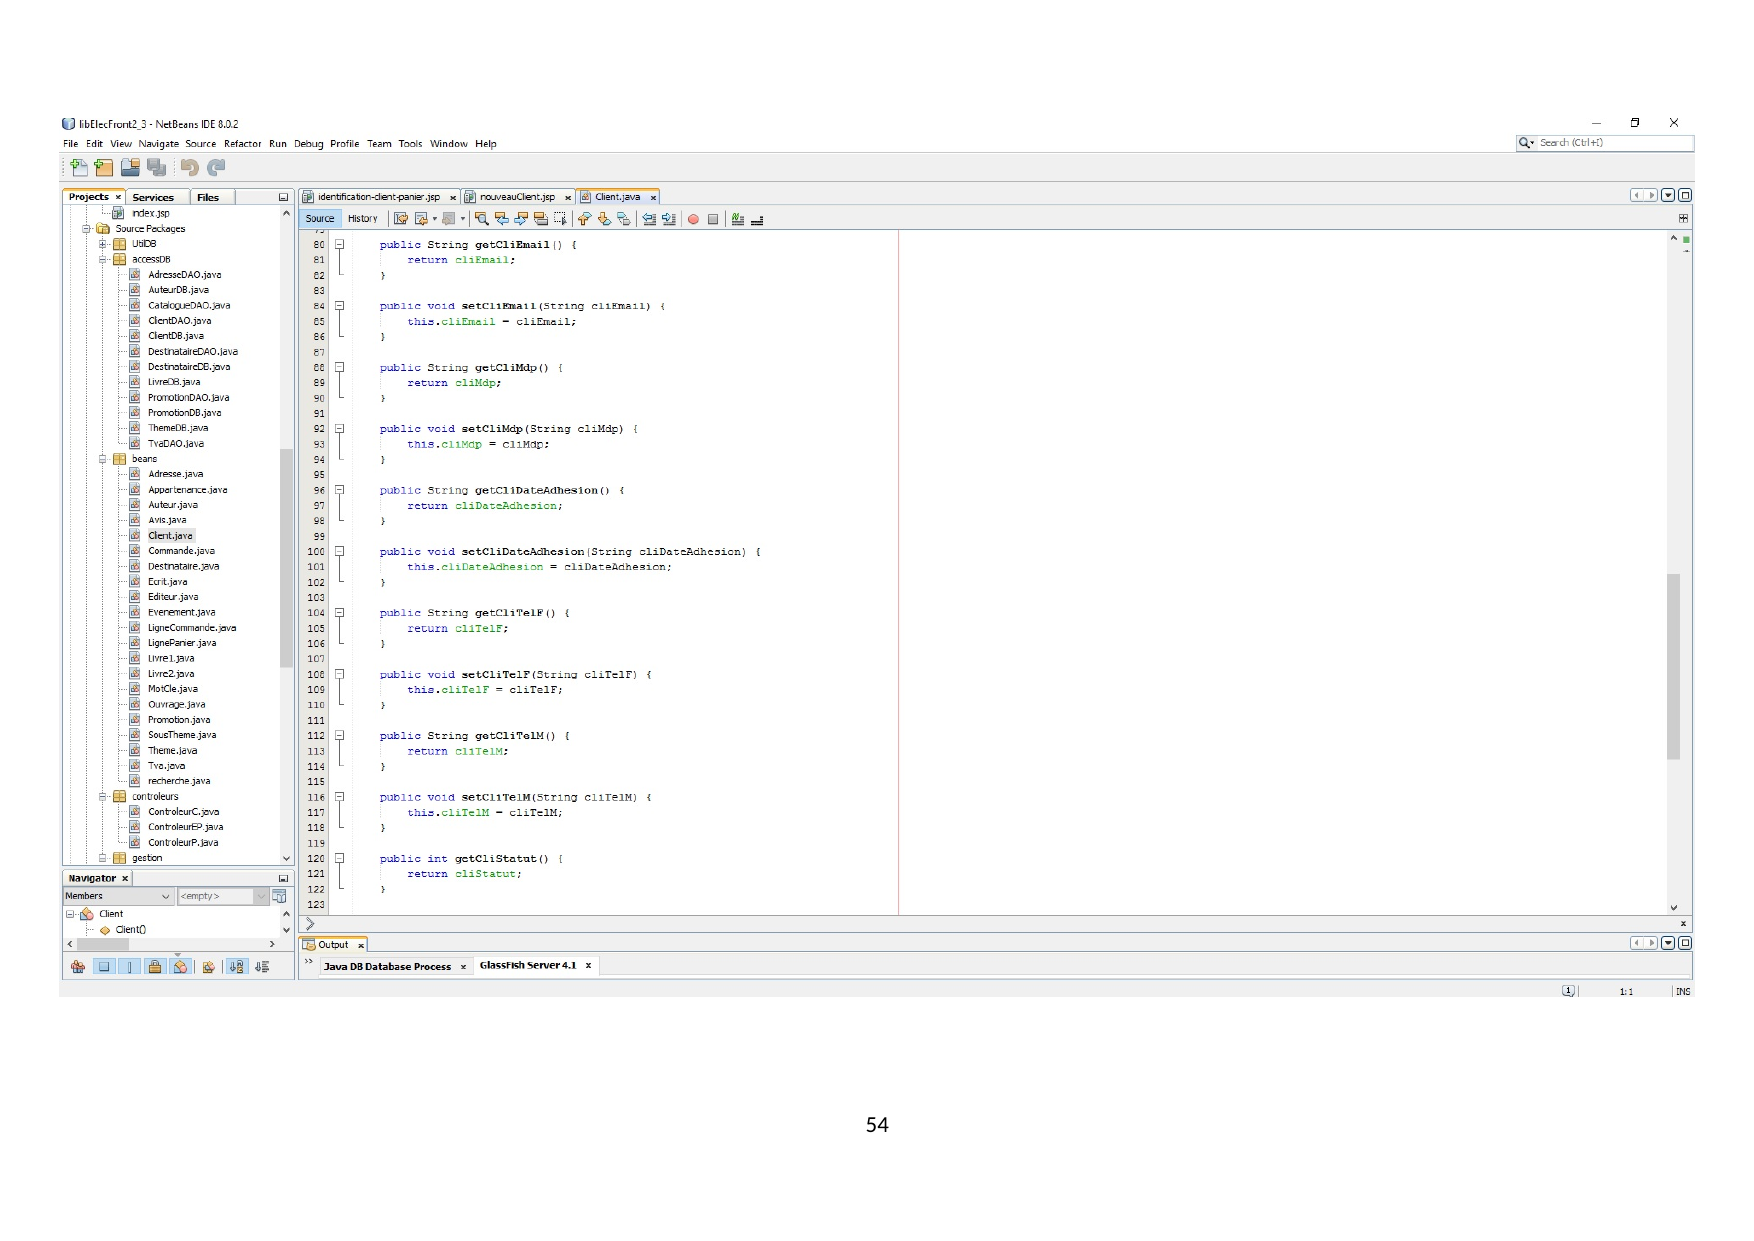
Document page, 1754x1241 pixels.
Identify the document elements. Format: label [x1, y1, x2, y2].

picture [59, 118, 1695, 997]
